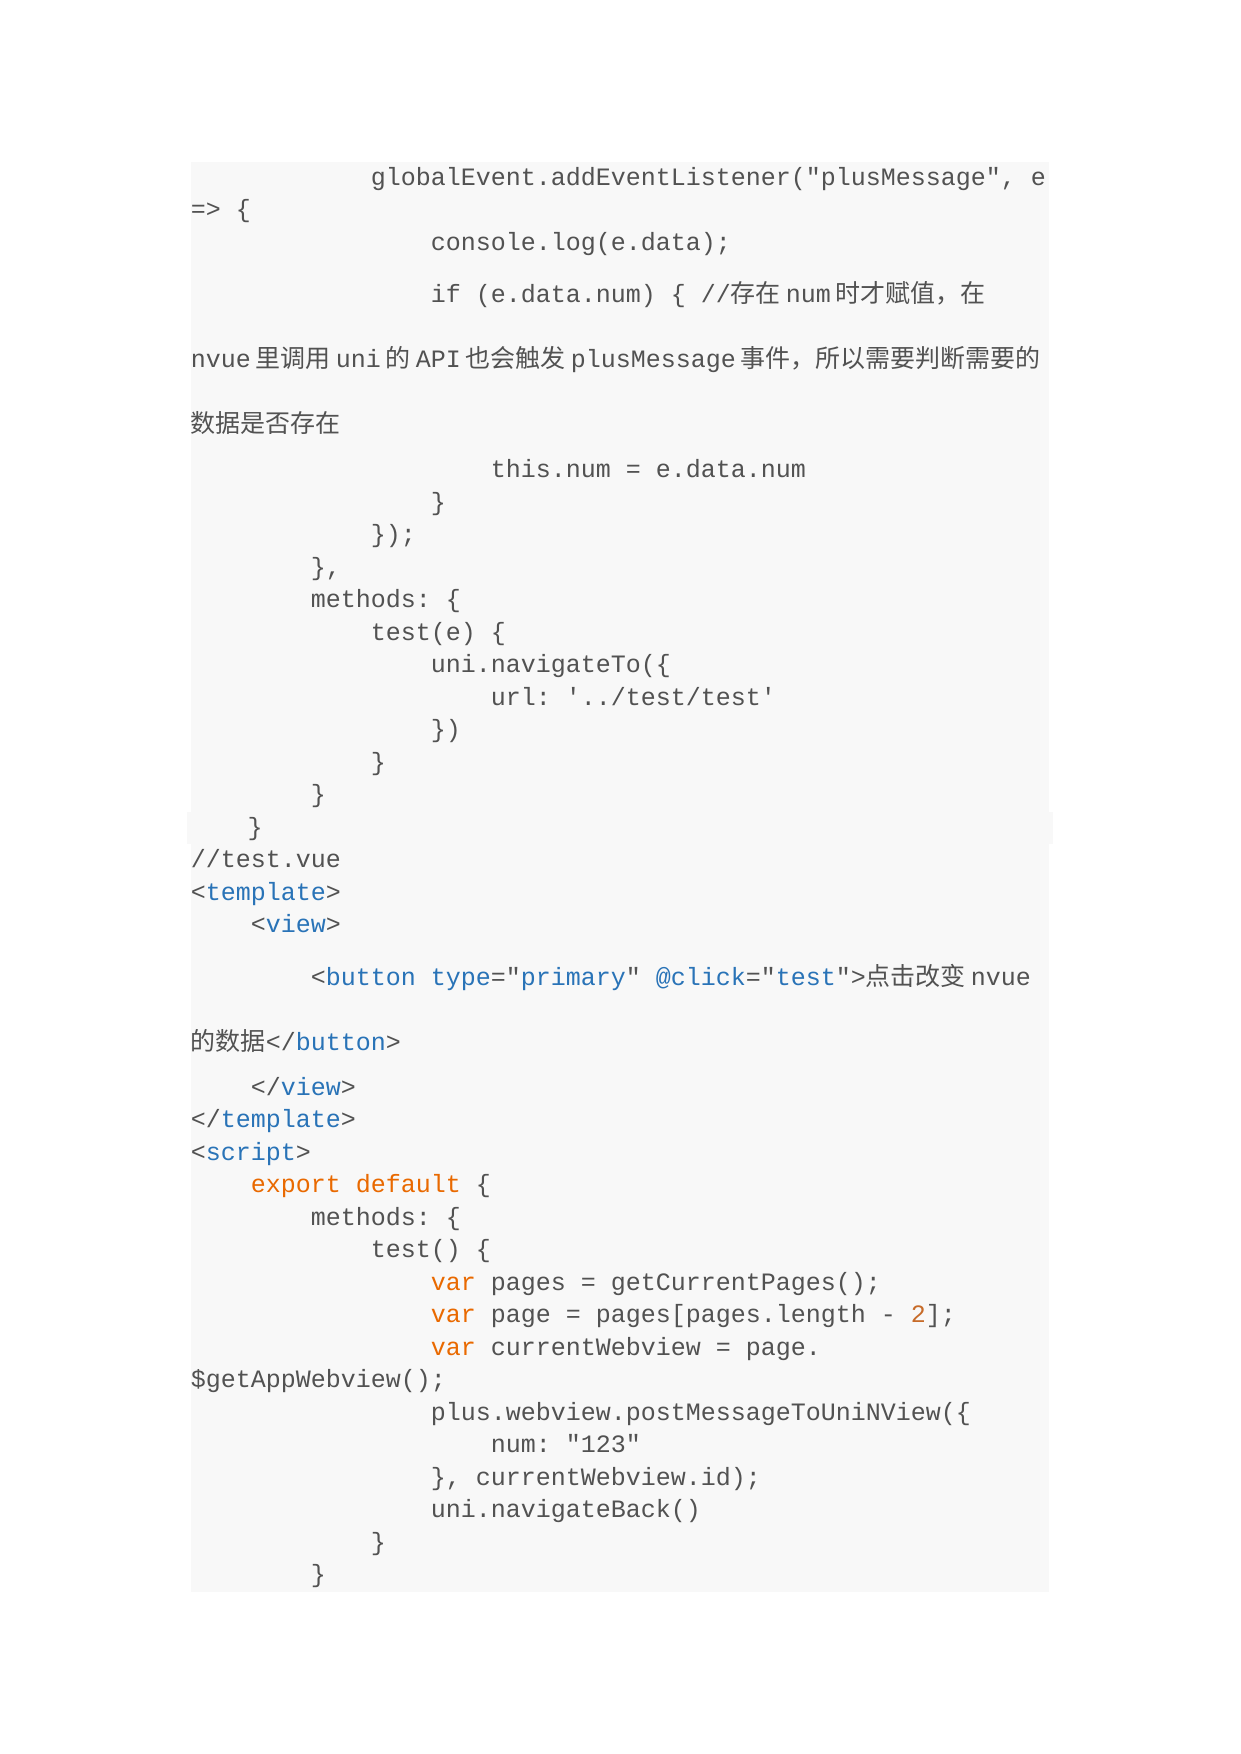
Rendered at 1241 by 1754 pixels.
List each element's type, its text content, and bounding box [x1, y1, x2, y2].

text </view> [191, 1072, 1049, 1104]
text <script> [191, 1137, 1049, 1169]
text }) [191, 714, 1049, 747]
text }, [191, 552, 1049, 584]
text }); [191, 519, 1049, 552]
text } [191, 779, 1049, 812]
text <button type="primary" @click="test">点击改变nvue的数据</button> [191, 942, 1049, 1072]
text if (e.data.num) { //存在num时才赋值，在nvue里调用uni的API也会触发plusMessage事件，所以需要判断需要的数据是否存在 [191, 259, 1049, 454]
text </template> [191, 1104, 1049, 1137]
text test(e) { [191, 617, 1049, 649]
text var currentWebview = page.$getAppWebview(); [191, 1332, 1049, 1397]
text } [191, 1527, 1049, 1559]
text export default { [191, 1169, 1049, 1202]
text num: "123" [191, 1429, 1049, 1462]
text var page = pages[pages.length - 2]; [191, 1299, 1049, 1332]
text globalEvent.addEventListener("plusMessage", e => { [191, 162, 1049, 227]
text url: '../test/test' [191, 682, 1049, 714]
text methods: { [191, 584, 1049, 617]
text //test.vue [191, 844, 1049, 877]
text test() { [191, 1234, 1049, 1267]
text var pages = getCurrentPages(); [191, 1267, 1049, 1299]
text }, currentWebview.id); [191, 1462, 1049, 1494]
text } [191, 747, 1049, 779]
text } [187, 812, 1053, 844]
text <view> [191, 909, 1049, 942]
text this.num = e.data.num [191, 454, 1049, 487]
text uni.navigateBack() [191, 1494, 1049, 1527]
text <template> [191, 877, 1049, 909]
text uni.navigateTo({ [191, 649, 1049, 682]
text methods: { [191, 1202, 1049, 1234]
text } [191, 487, 1049, 519]
text plus.webview.postMessageToUniNView({ [191, 1397, 1049, 1429]
text console.log(e.data); [191, 227, 1049, 259]
text } [191, 1559, 1049, 1592]
